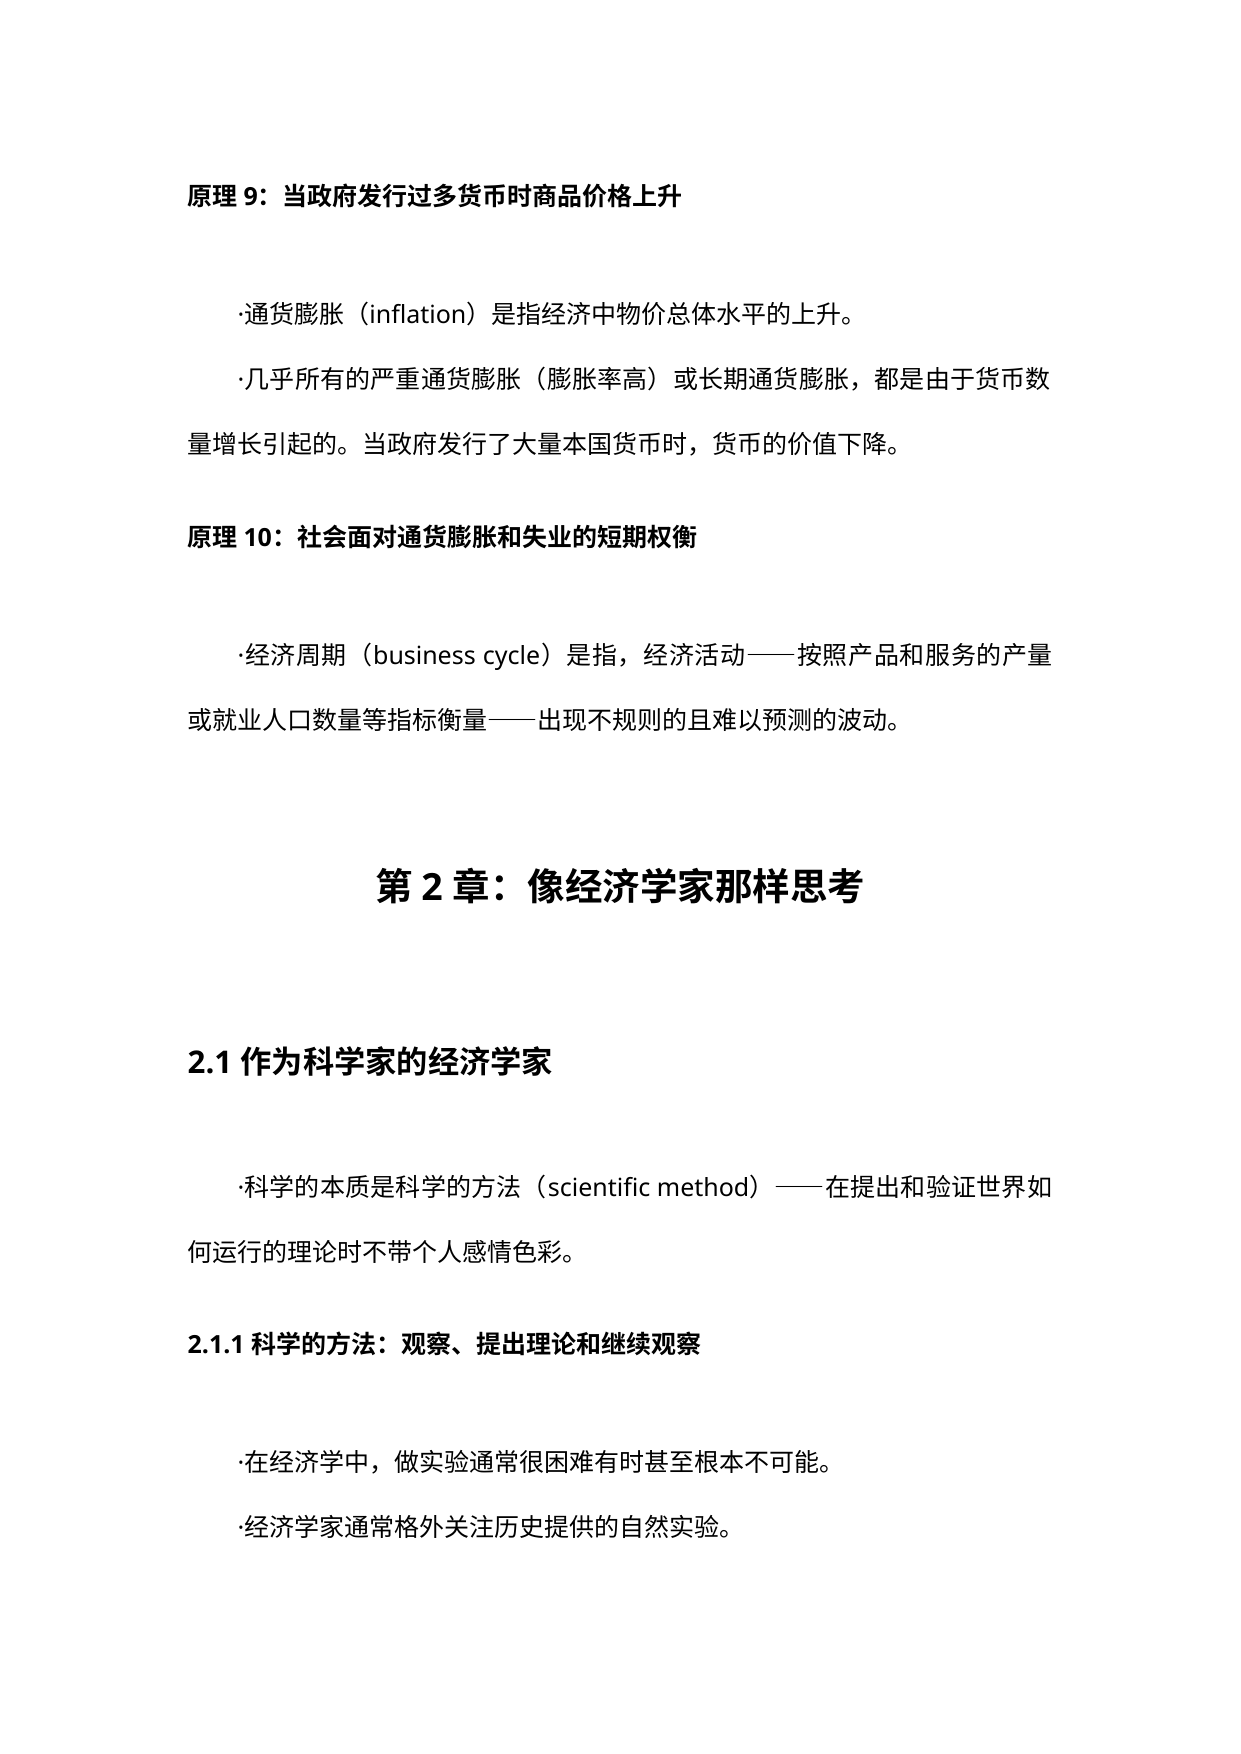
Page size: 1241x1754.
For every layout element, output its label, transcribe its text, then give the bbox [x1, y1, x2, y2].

subtitle 原理 10：社会面对通货膨胀和失业的短期权衡 [187, 503, 1053, 568]
text ·通货膨胀（inflation）是指经济中物价总体水平的上升。 [187, 281, 1053, 346]
subtitle 原理 9：当政府发行过多货币时商品价格上升 [187, 162, 1053, 227]
text ·经济学家通常格外关注历史提供的自然实验。 [187, 1493, 1053, 1558]
text ·在经济学中，做实验通常很困难有时甚至根本不可能。 [187, 1428, 1053, 1493]
subtitle 2.1.1 科学的方法：观察、提出理论和继续观察 [187, 1310, 1053, 1375]
subtitle 第 2 章：像经济学家那样思考 [187, 852, 1053, 917]
text ·经济周期（business cycle）是指，经济活动——按照产品和服务的产量或就业人口数量等指标衡量——出现不规则的且难以预测的波动。 [187, 621, 1053, 751]
text ·科学的本质是科学的方法（scientific method）——在提出和验证世界如何运行的理论时不带个人感情色彩。 [187, 1153, 1053, 1283]
subtitle 2.1 作为科学家的经济学家 [187, 1028, 1053, 1093]
text ·几乎所有的严重通货膨胀（膨胀率高）或长期通货膨胀，都是由于货币数量增长引起的。当政府发行了大量本国货币时，货币的价值下降。 [187, 346, 1053, 476]
